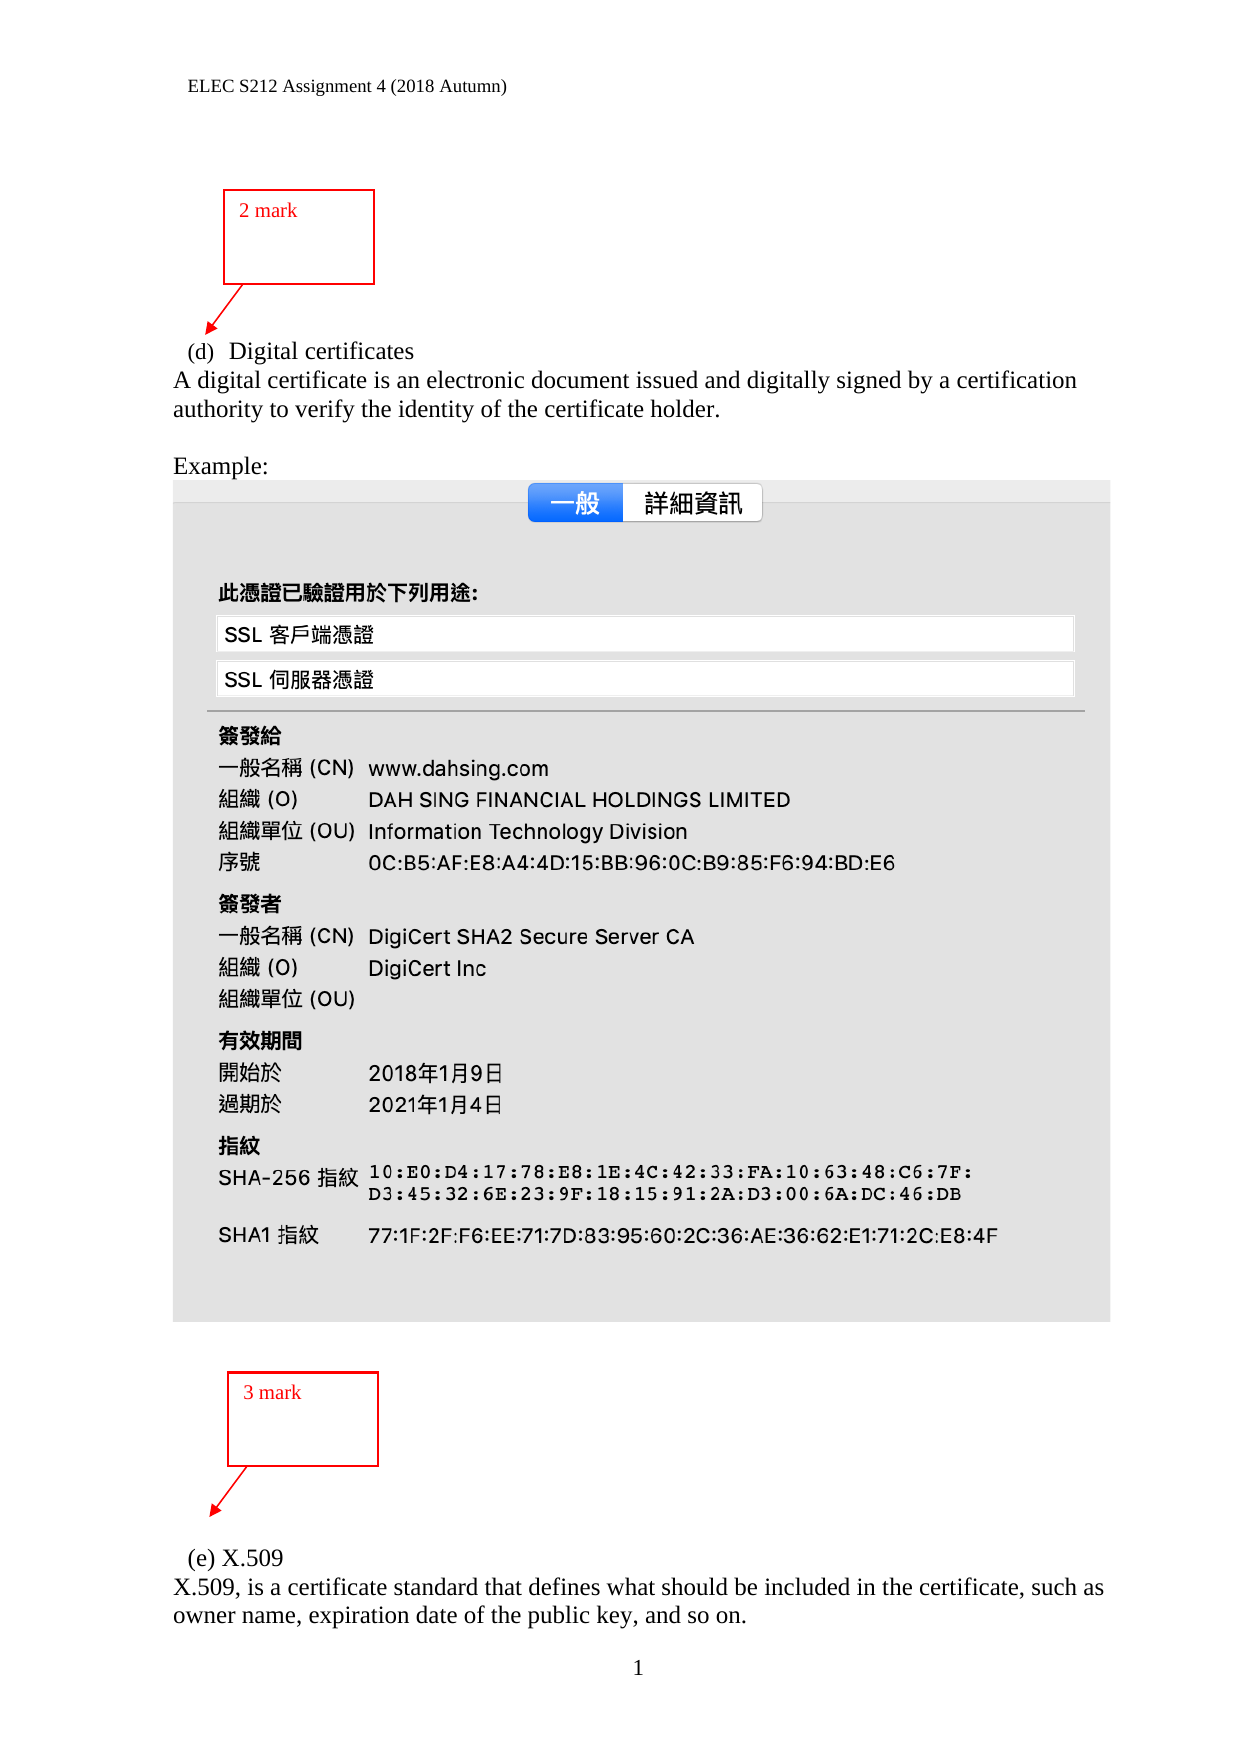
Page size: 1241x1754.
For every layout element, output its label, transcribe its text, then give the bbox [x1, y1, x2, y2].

list Digital certificates [187, 336, 1111, 365]
picture [172, 480, 1111, 1322]
text A digital certificate is an electronic document issued and digitally signed by a certification authority to verify the identity of the certificate holder. Example: [173, 365, 1111, 480]
text (e) X.509 [187, 1514, 1111, 1572]
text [173, 1572, 1111, 1629]
